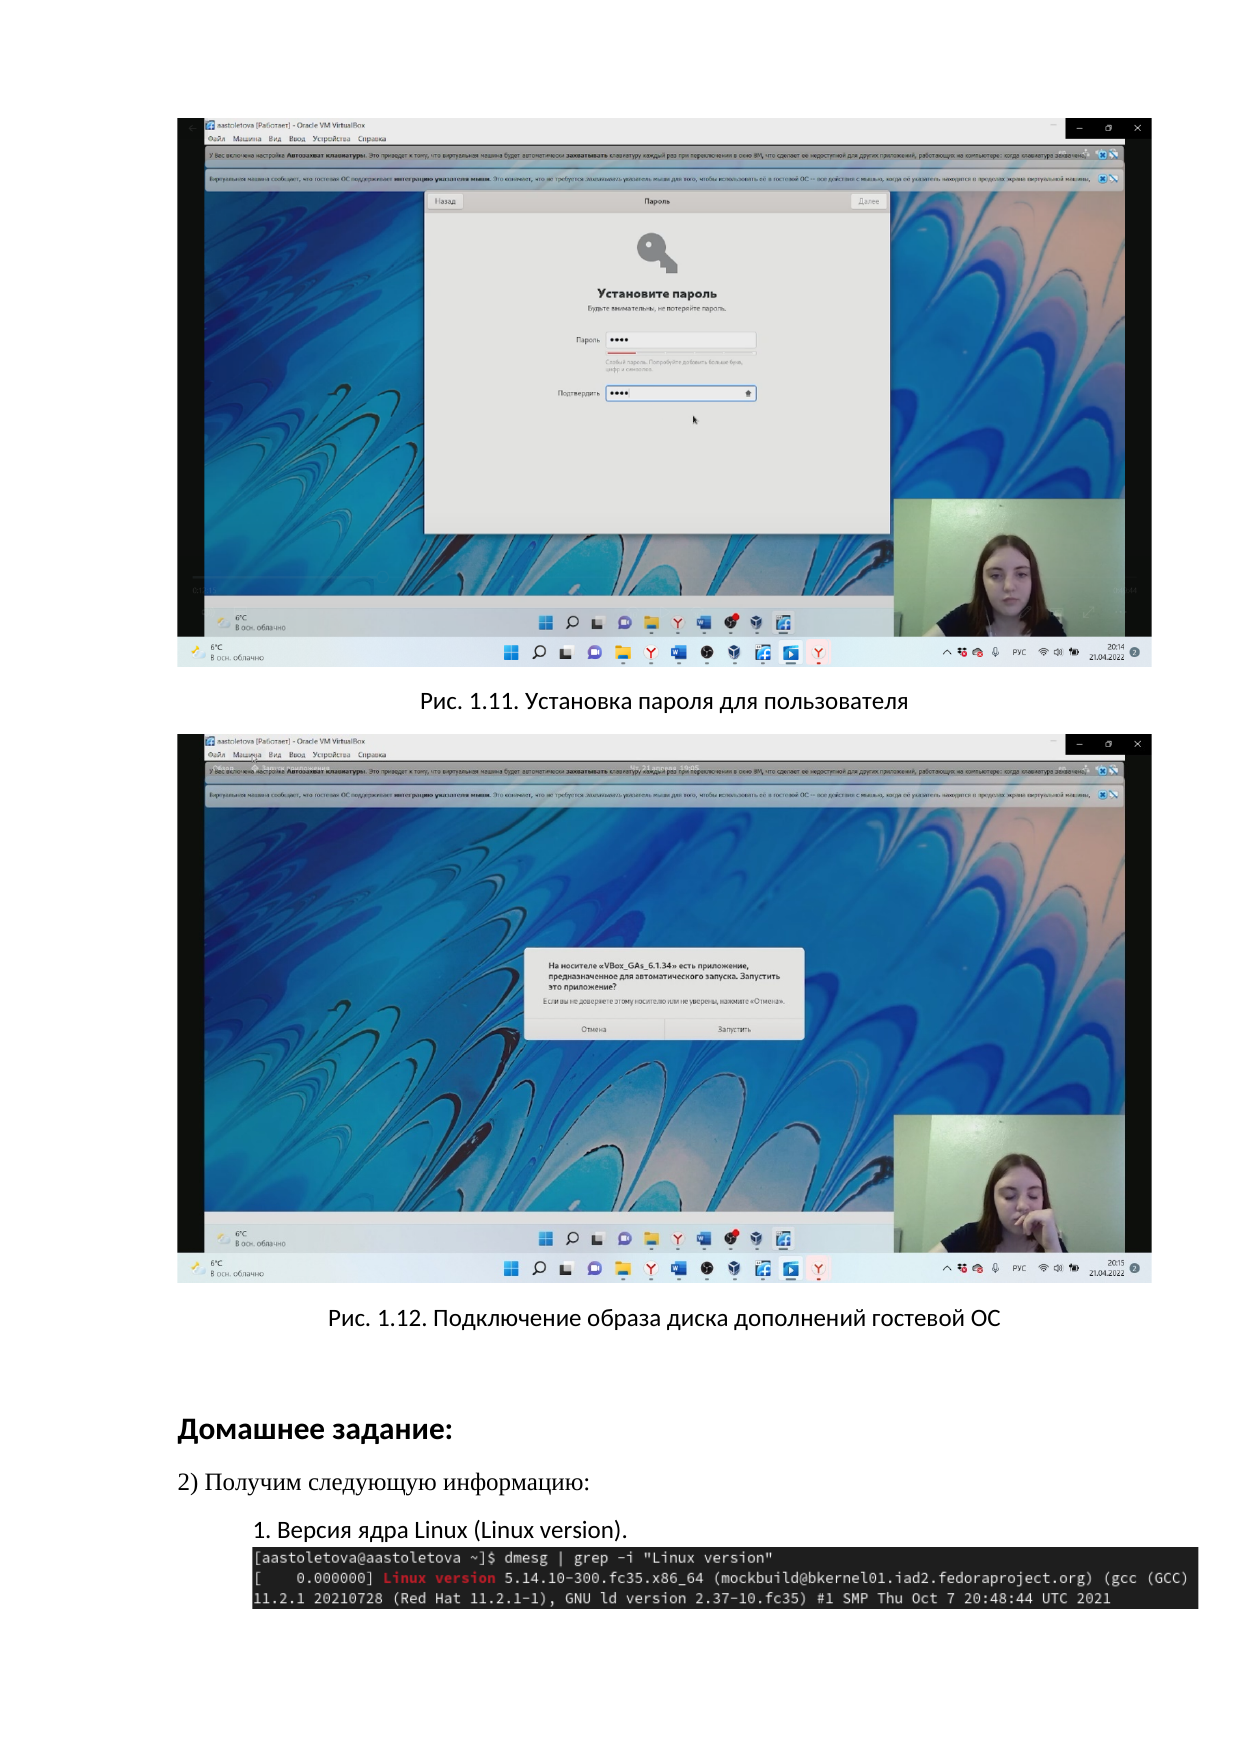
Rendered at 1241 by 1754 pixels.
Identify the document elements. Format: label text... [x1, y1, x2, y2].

picture [252, 1547, 1199, 1609]
picture [177, 118, 1152, 667]
text 2) Получим следующую информацию: [177, 1467, 1152, 1496]
text Рис. 1.11. Установка пароля для пользователя [177, 685, 1152, 716]
text Рис. 1.12. Подключение образа диска дополнений гостевой ОС [177, 1302, 1152, 1332]
list 1. Версия ядра Linux (Linux version). [252, 1514, 1152, 1545]
picture [177, 734, 1152, 1283]
text Домашнее задание: [177, 1409, 1152, 1447]
